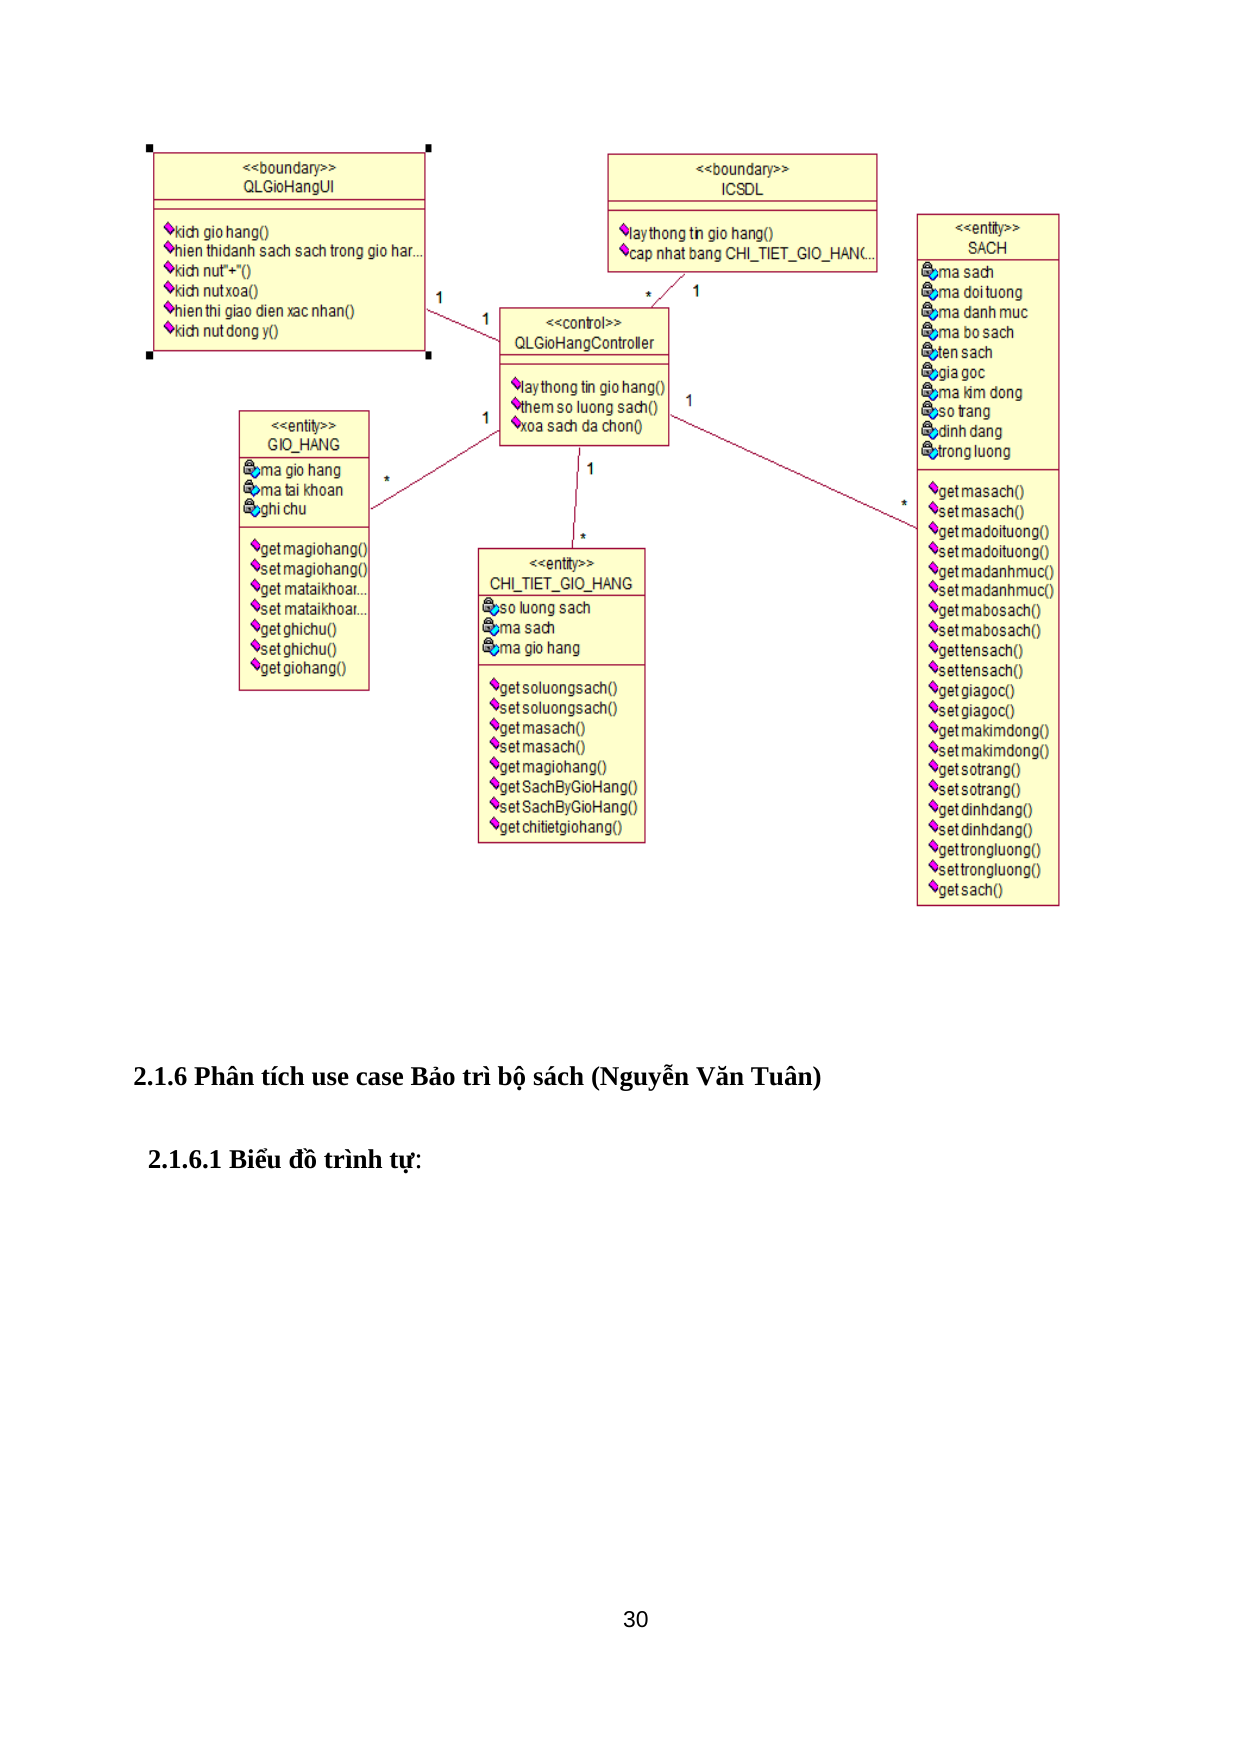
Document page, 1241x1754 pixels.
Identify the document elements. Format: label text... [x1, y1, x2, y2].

picture [133, 143, 1081, 921]
subtitle 2.1.6 Phân tích use case Bảo trì bộ sách (Nguyễn Văn Tuân) [104, 1060, 1167, 1091]
text 2.1.6.1 Biểu đồ trình tự: [104, 1141, 1167, 1174]
